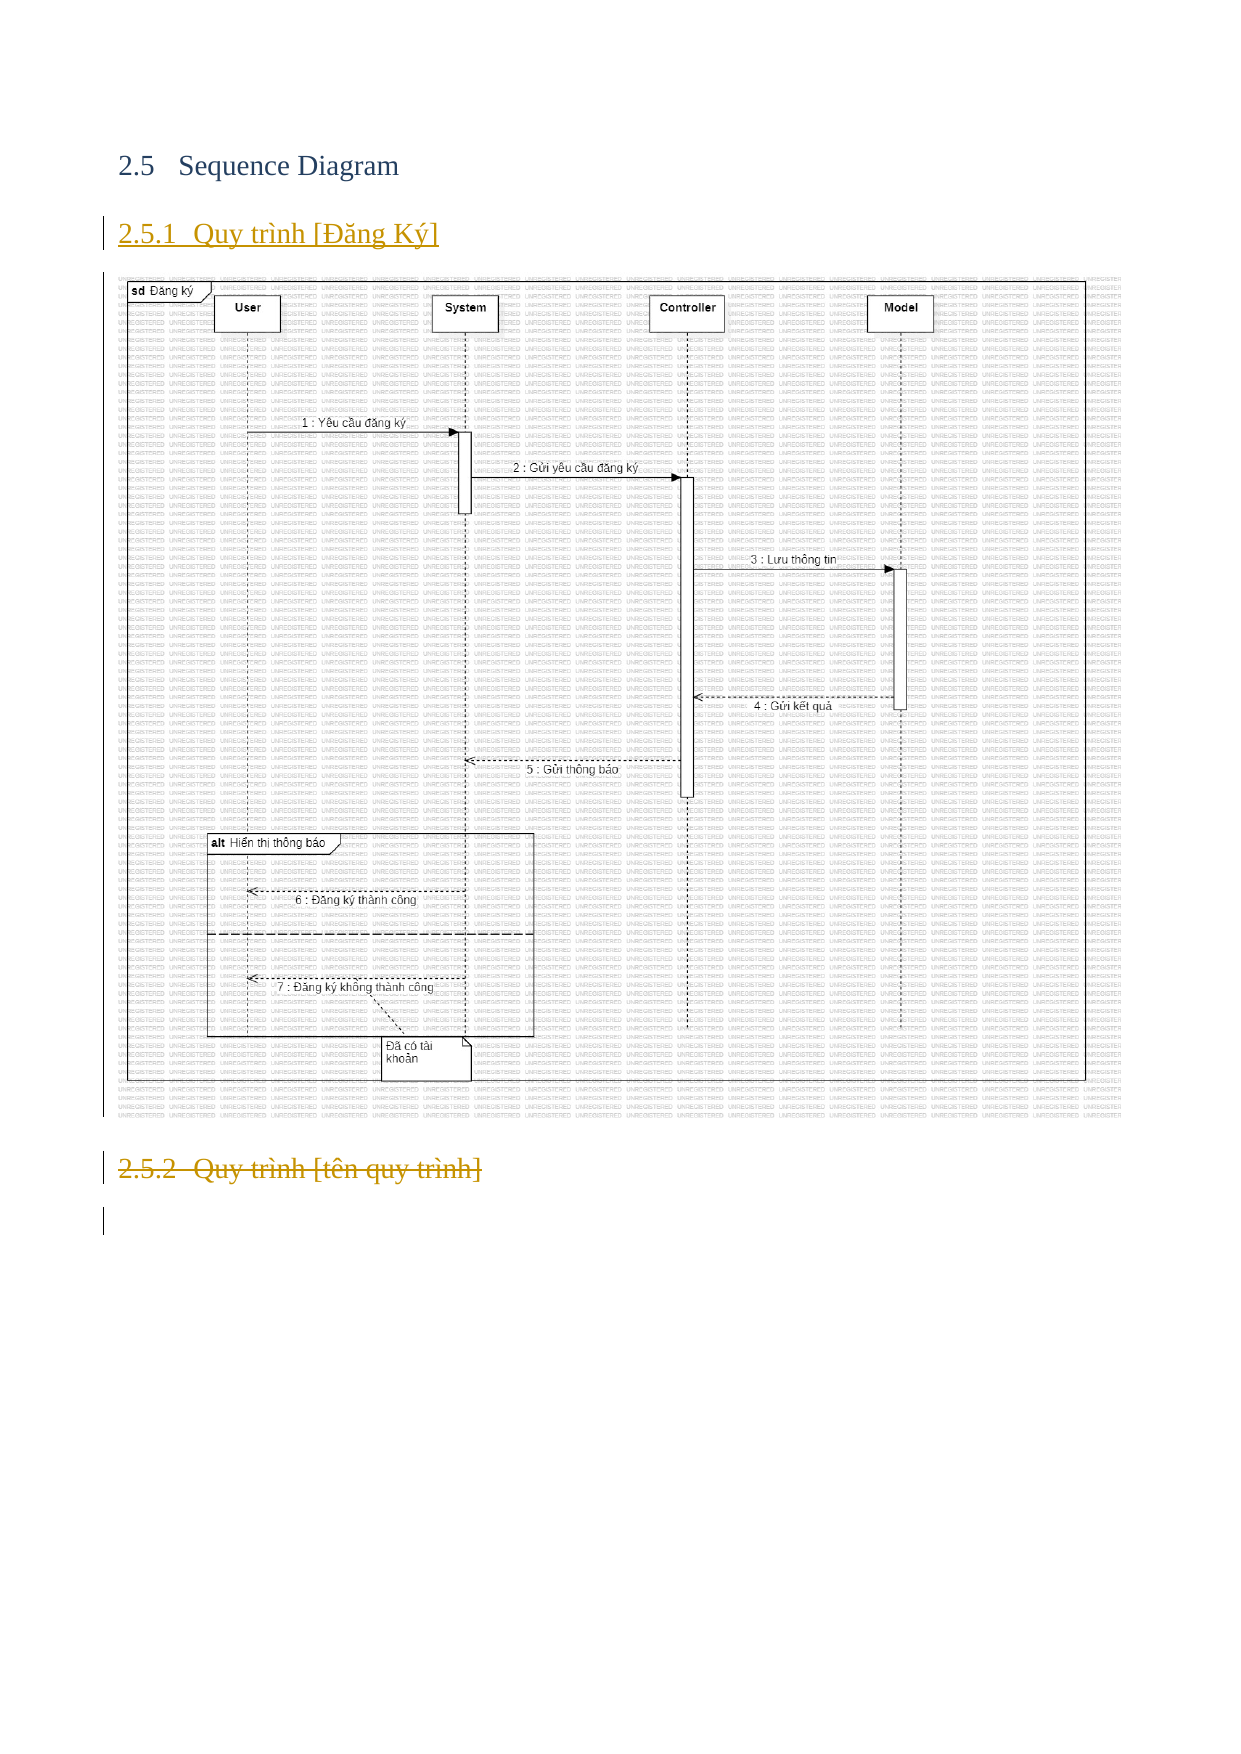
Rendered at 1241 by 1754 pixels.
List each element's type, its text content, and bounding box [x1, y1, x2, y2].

subtitle Sequence Diagram [118, 148, 1122, 181]
picture [118, 272, 1121, 1118]
